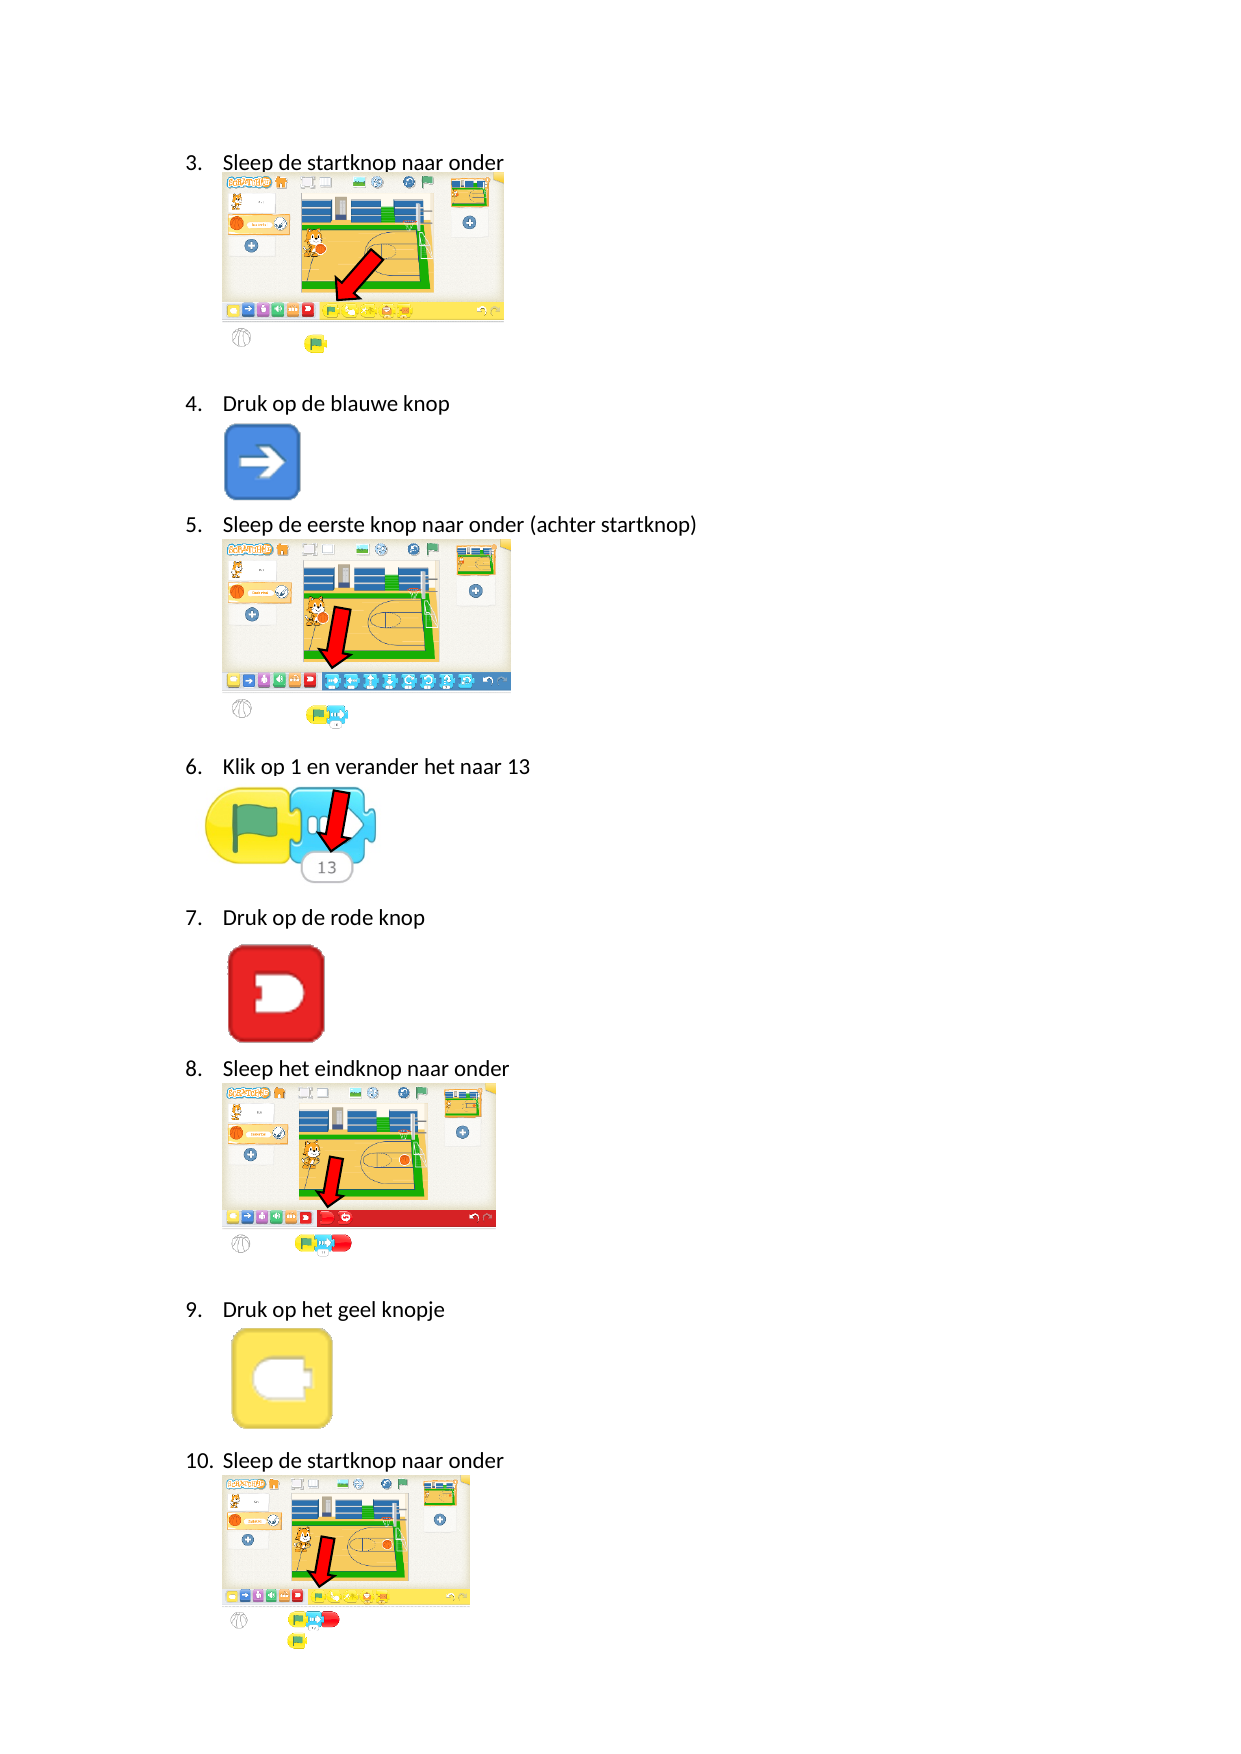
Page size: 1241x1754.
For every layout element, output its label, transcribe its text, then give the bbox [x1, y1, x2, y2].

picture [216, 422, 307, 501]
picture [222, 539, 511, 756]
picture [222, 1083, 496, 1289]
list Sleep de eerste knop naar onder (achter startknop) [185, 510, 1093, 538]
list Klik op 1 en verander het naar 13 [185, 752, 1093, 780]
list Druk op de rode knop [185, 903, 1093, 931]
list Druk op het geel knopje [185, 1296, 1093, 1323]
picture [222, 172, 504, 384]
picture [216, 942, 334, 1046]
picture [222, 1325, 343, 1431]
picture [184, 776, 399, 886]
list Sleep de startknop naar onder [185, 148, 1093, 176]
list Druk op de blauwe knop [185, 389, 1093, 417]
picture [222, 1475, 470, 1661]
list Sleep de startknop naar onder [185, 1447, 1093, 1474]
list Sleep het eindknop naar onder [185, 1054, 1093, 1082]
